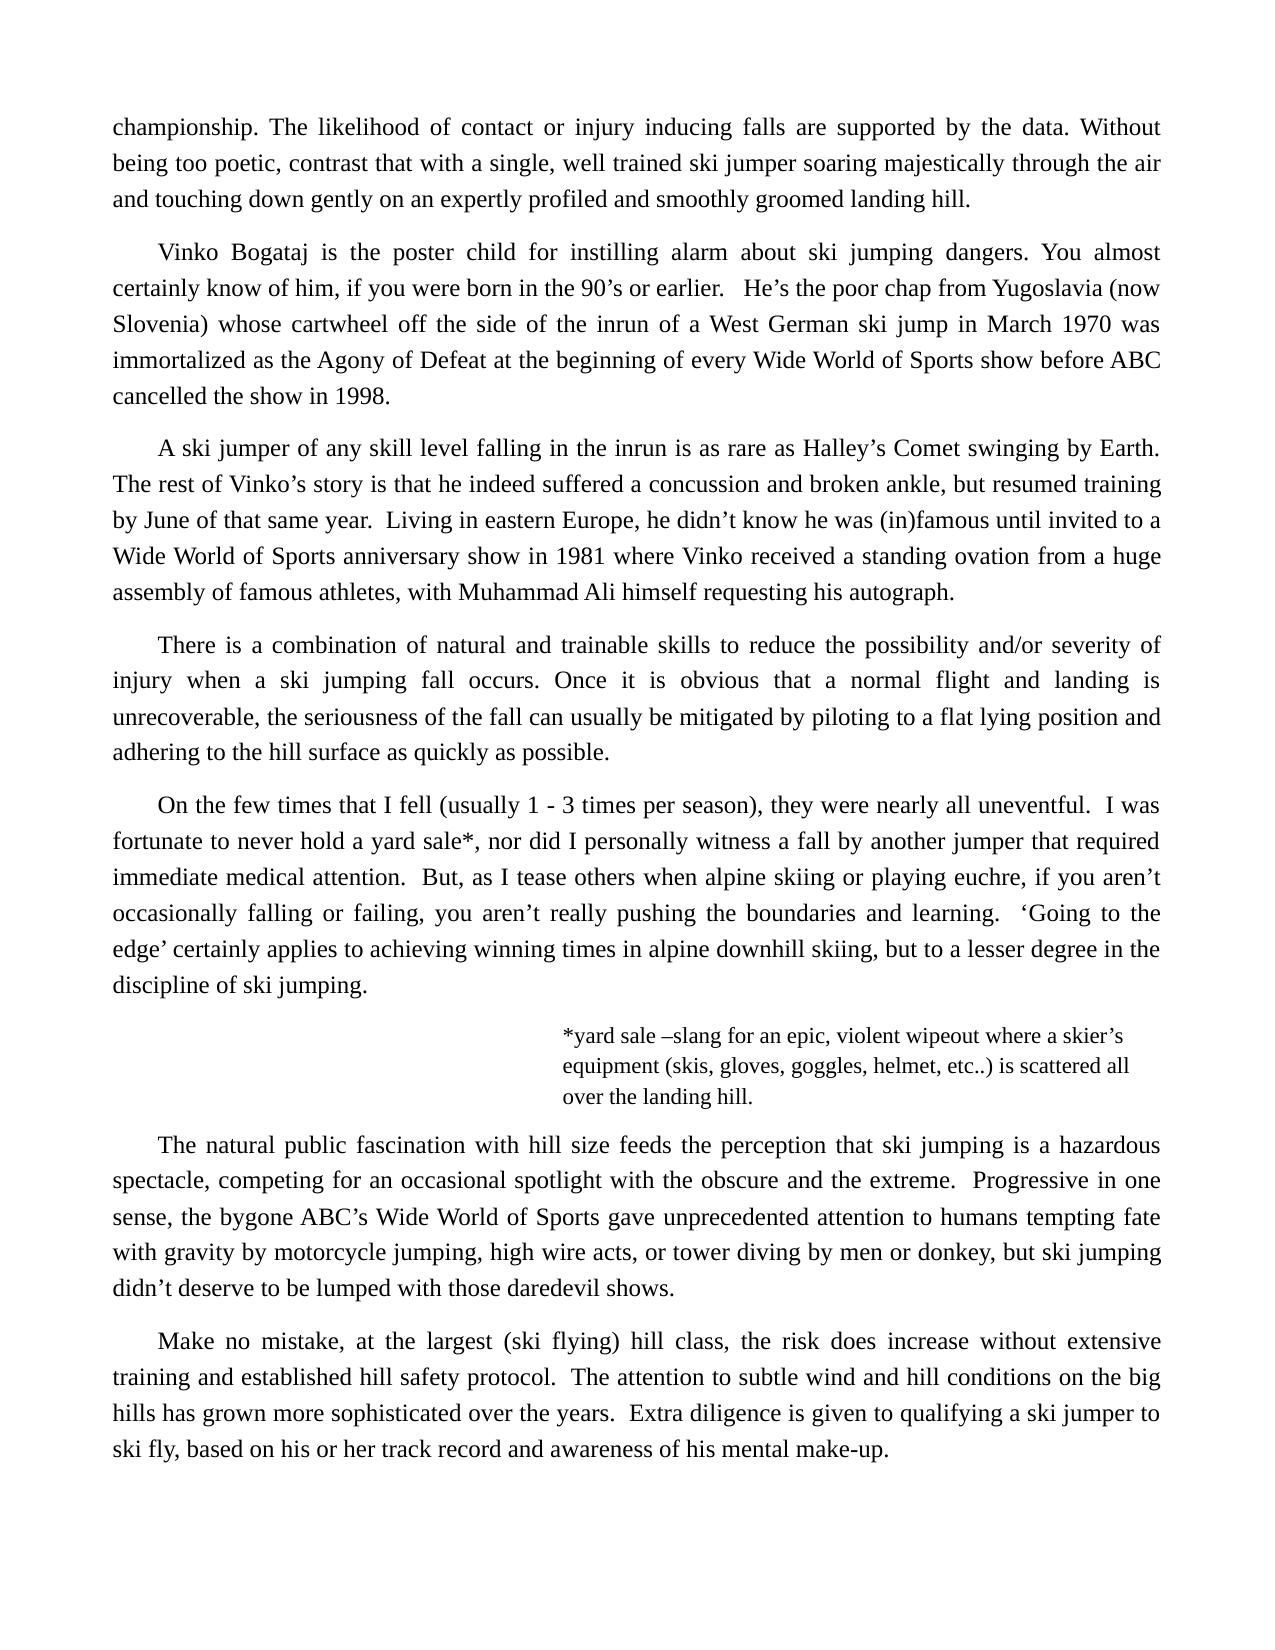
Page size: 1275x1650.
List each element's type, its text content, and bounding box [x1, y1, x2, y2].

text There is a combination of natural and trainable skills to reduce the possibility and/or severity of injury when a ski jumping fall occurs. Once it is obvious that a normal flight and landing is unrecoverable, the seriousness of the fall can usually be mitigated by piloting to a flat lying position and adhering to the hill surface as quickly as possible. [112, 630, 1162, 766]
text Vinko Bogataj is the poster child for instilling alarm about ski jumping dangers. You almost certainly know of him, if you were born in the 90’s or earlier. He’s the poor chap from Yugoslavia (now Slovenia) whose cartwheel off the side of the inrun of a West German ski jump in March 1970 was immortalized as the Agony of Defeat at the beginning of every Wide World of Sports show before ABC cancelled the show in 1998. [112, 237, 1162, 409]
text A ski jumper of any skill level falling in the inrun is as rare as Halley’s Comet swinging by Earth. The rest of Vinko’s story is that he indeed suffered a concussion and broken ankle, but resumed training by June of that same year. Living in eastern Europe, he didn’t know he was (in)famous until invited to a Wide World of Sports anniversary show in 1981 where Vinko received a standing ovation from a huge assembly of famous athletes, with Muhammad Ali himself requesting his autograph. [112, 433, 1162, 606]
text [112, 112, 1162, 213]
text Make no mistake, at the largest (ski flying) hill class, the risk does increase without extensive training and established hill safety protocol. The attention to subtle wind and hill conditions on the big hills has grown more sophisticated over the years. Extra diligence is given to qualifying a ski jumper to ski fly, based on his or her track record and awareness of his mental make-up. [112, 1326, 1162, 1463]
text The natural public fascination with hill size feeds the perception that ski jumping is a hazardous spectacle, competing for an occasional spotlight with the obscure and the extreme. Progressive in one sense, the bygone ABC’s Wide World of Sports gave unprecedented attention to humans tempting fate with gravity by motorcycle jumping, high wire acts, or tower diving by men or donkey, but ski jumping didn’t deserve to be lumped with those daredevil shows. [112, 1130, 1162, 1302]
text On the few times that I fell (usually 1 - 3 times per season), they were nearly all uneventful. I was fortunate to never hold a yard sale*, nor did I personally witness a fall by another jumper that required immediate medical attention. But, as I tease others when alpine skiing or playing euchre, if you aren’t occasionally falling or failing, you aren’t really pushing the boundaries and learning. ‘Going to the edge’ certainly applies to achieving winning times in alpine downhill skiing, but to a lesser degree in the discipline of ski jumping. [112, 790, 1162, 998]
text *yard sale –slang for an epic, violent wipeout where a skier’s equipment (skis, gloves, goggles, helmet, etc..) is scattered all over the landing hill. [562, 1022, 1162, 1109]
